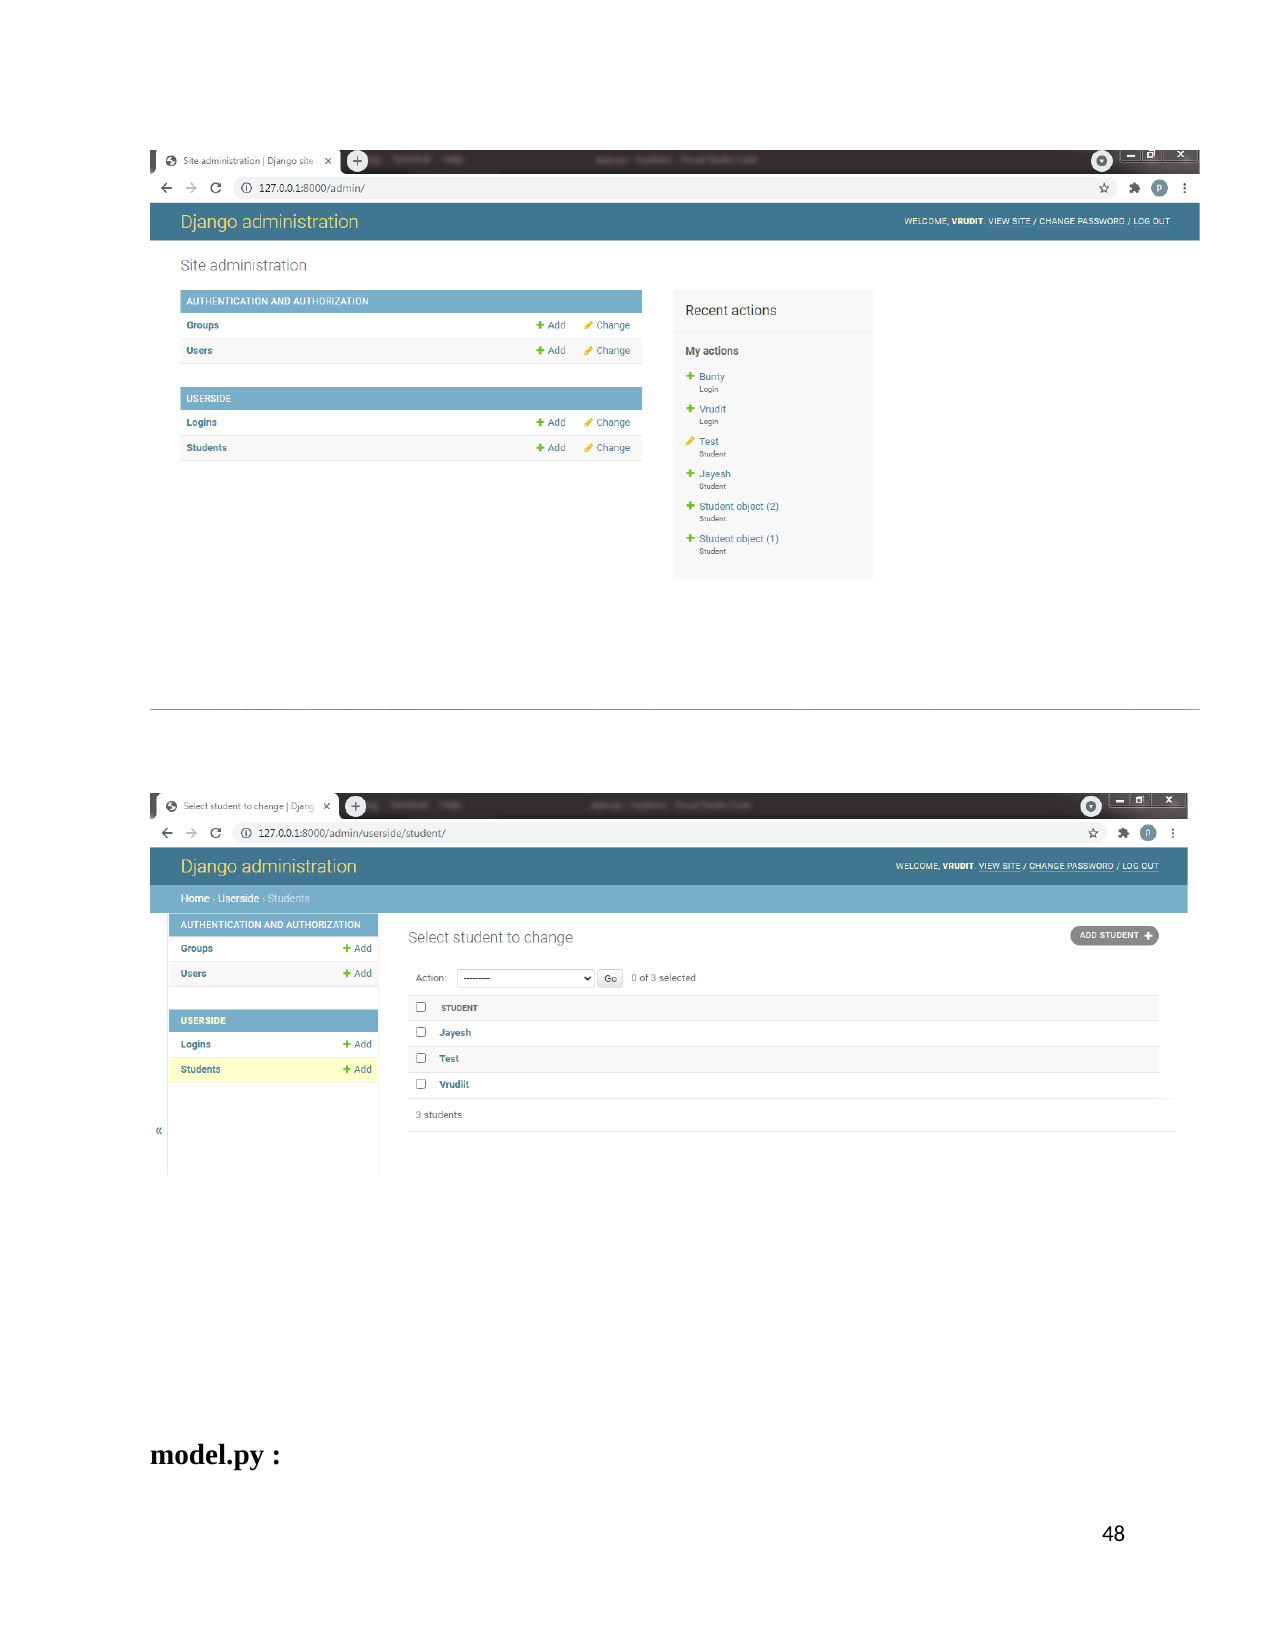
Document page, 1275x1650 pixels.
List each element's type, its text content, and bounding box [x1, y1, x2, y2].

text model.py : [150, 1437, 1125, 1471]
picture [150, 793, 1188, 1175]
picture [150, 150, 1200, 710]
